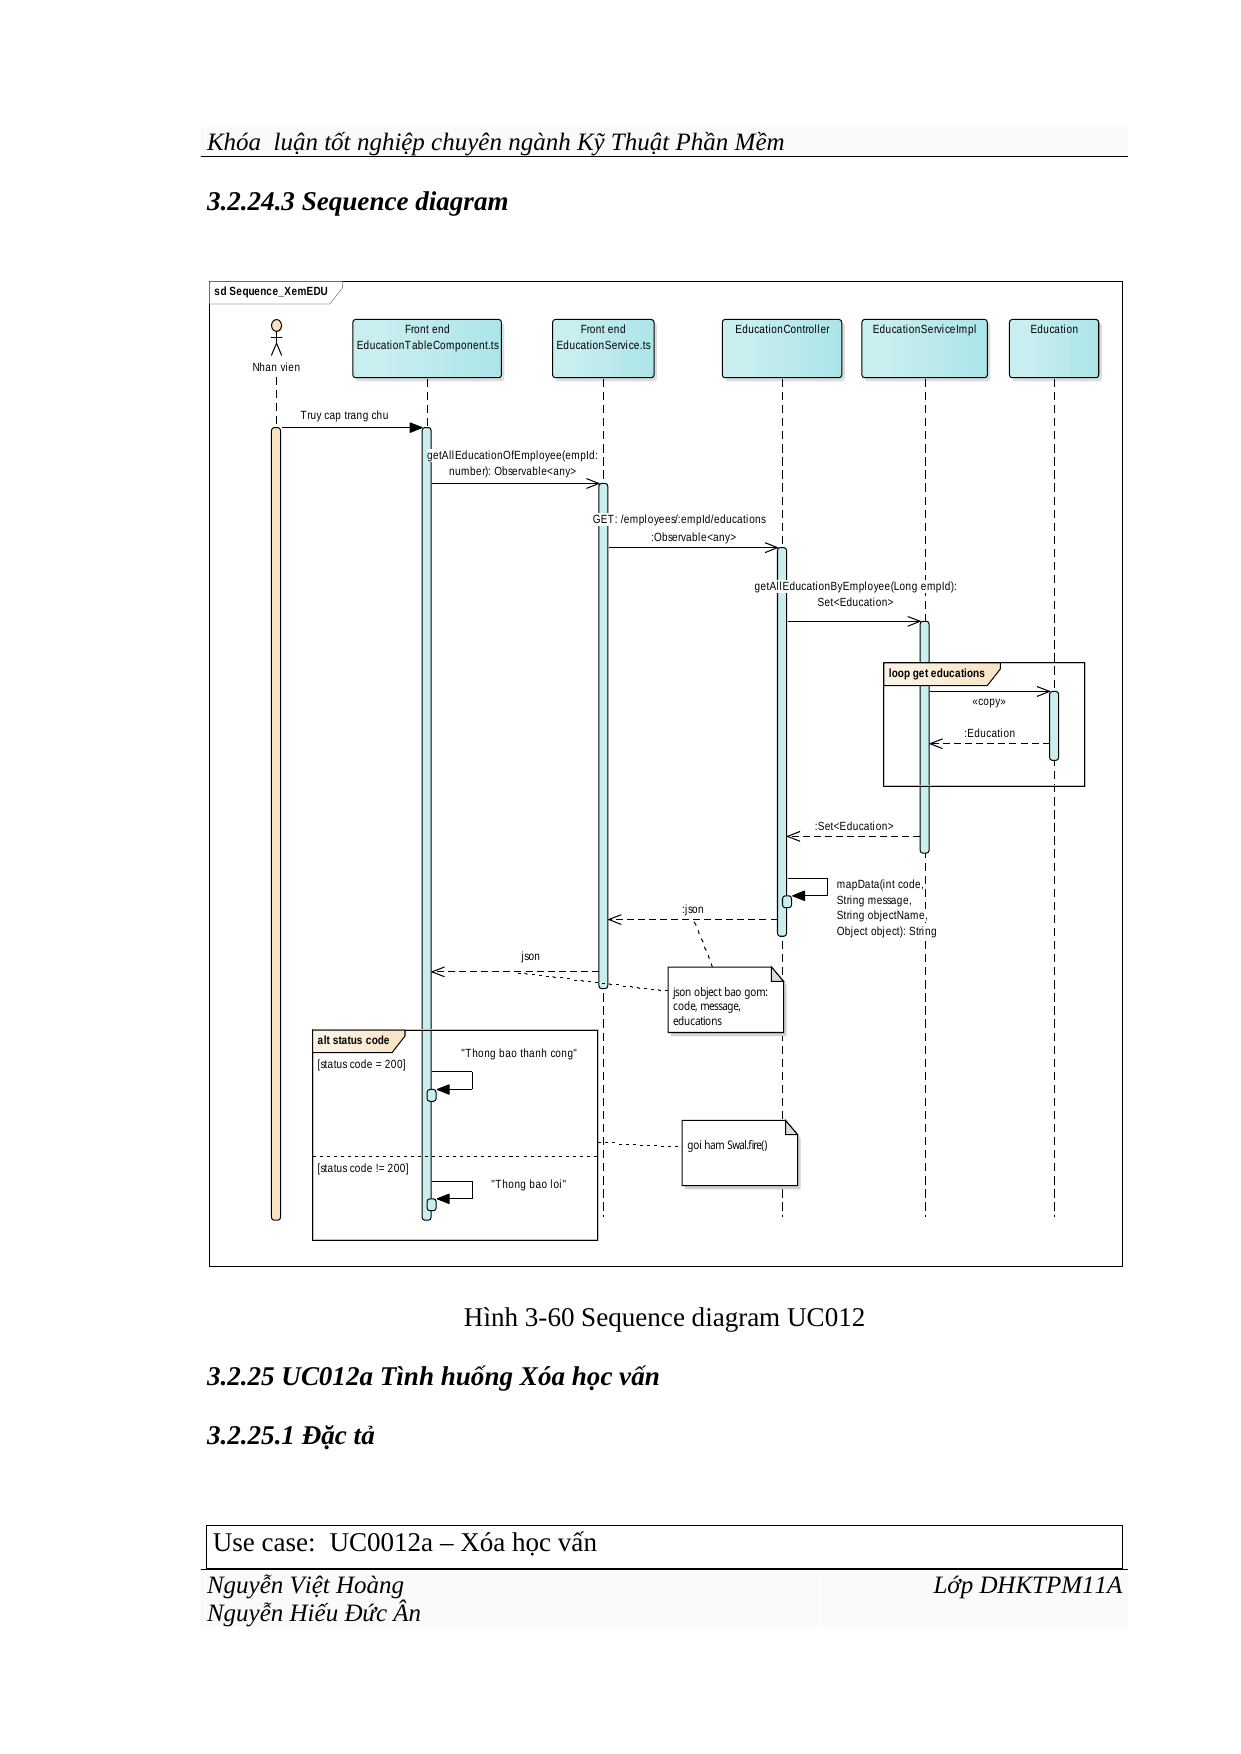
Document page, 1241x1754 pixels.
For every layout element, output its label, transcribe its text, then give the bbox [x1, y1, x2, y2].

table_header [207, 1526, 1122, 1568]
subtitle Sequence diagram [207, 185, 1122, 216]
subtitle Đặc tả [207, 1419, 1122, 1451]
subtitle UC012a Tình huống Xóa học vấn [207, 1360, 1122, 1391]
